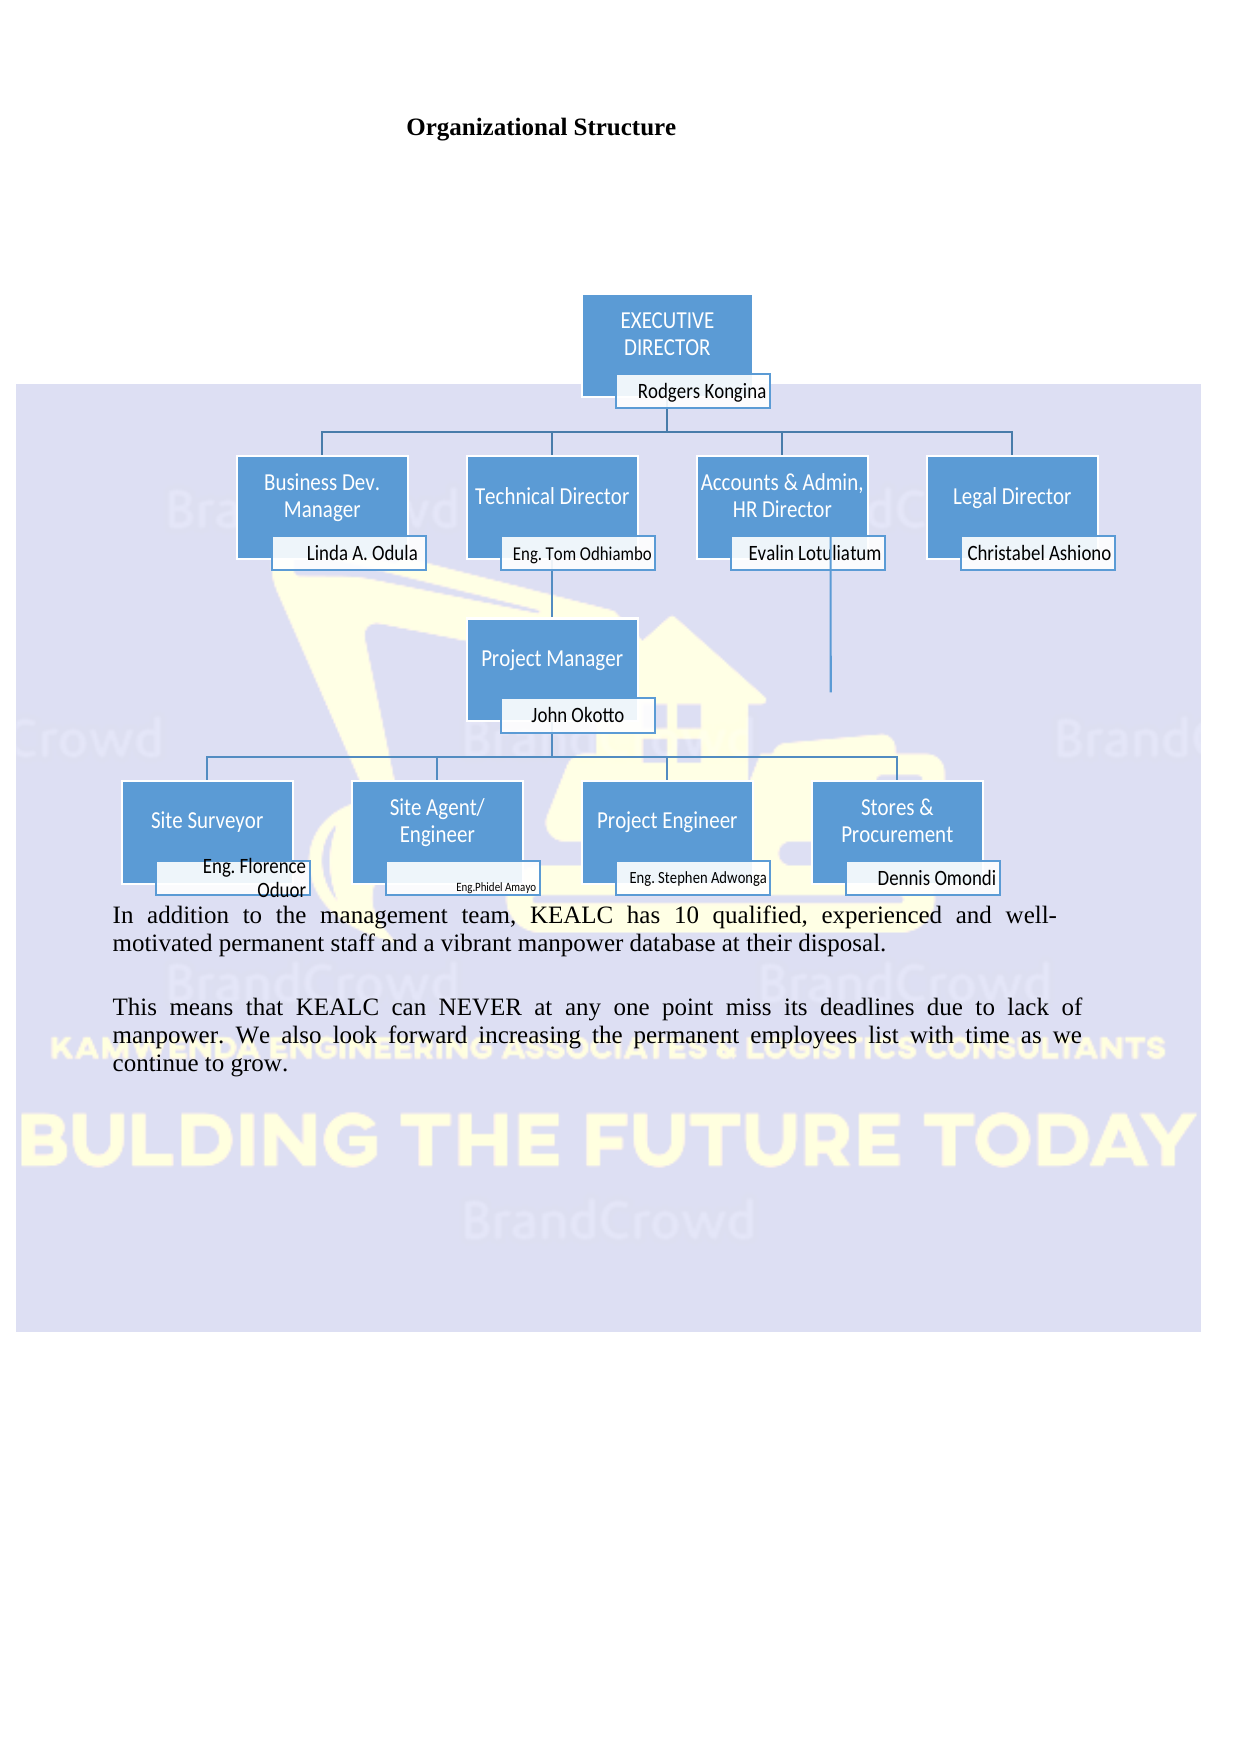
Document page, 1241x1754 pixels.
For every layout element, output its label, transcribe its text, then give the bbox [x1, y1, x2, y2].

text This means that KEALC can NEVER at any one point miss its deadlines due to lack of manpower. We also look forward increasing the permanent employees list with time as we continue to grow. [112, 993, 1083, 1077]
text In addition to the management team, KEALC has 10 qualified, experienced and well-motivated permanent staff and a vibrant manpower database at their disposal. [112, 901, 1058, 957]
text Organizational Structure [112, 112, 1104, 140]
